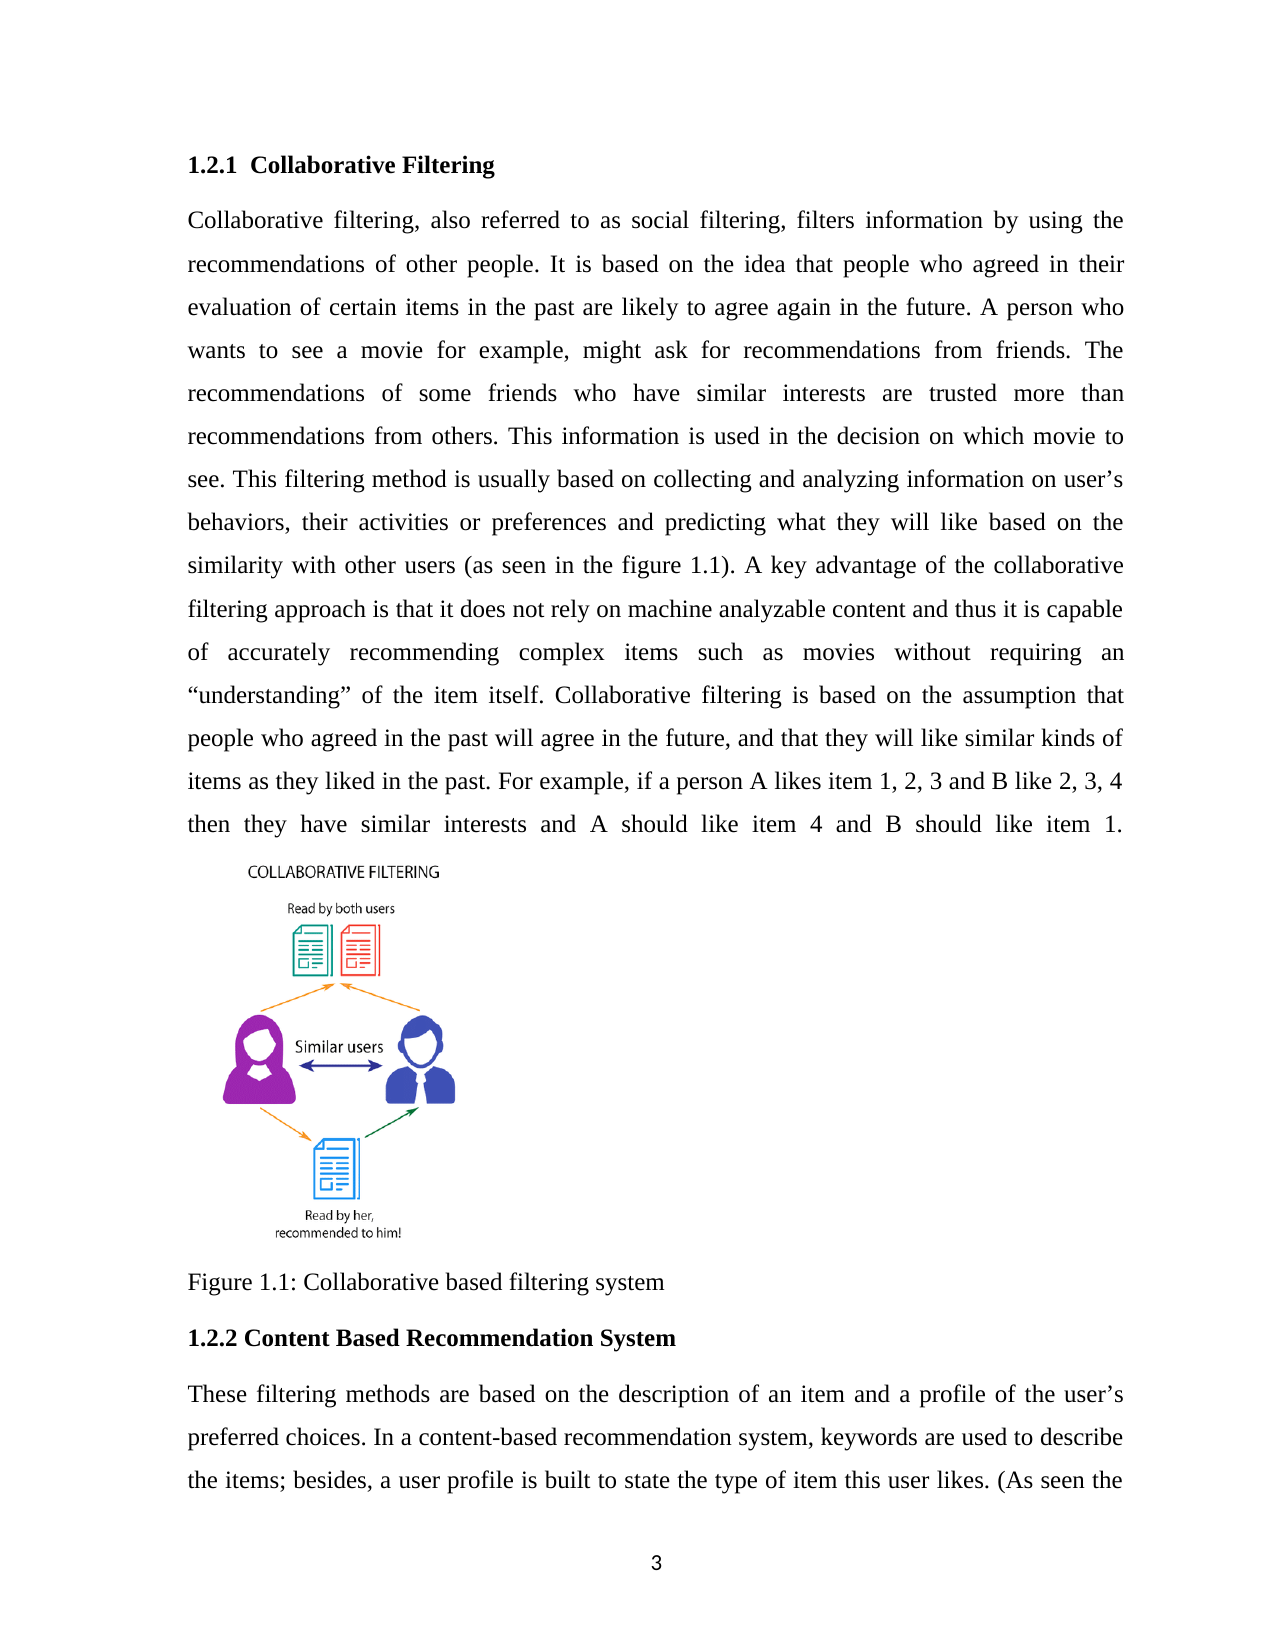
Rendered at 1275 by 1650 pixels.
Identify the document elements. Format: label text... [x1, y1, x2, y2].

text Collaborative filtering, also referred to as social filtering, filters information by using the recommendations of other people. It is based on the idea that people who agreed in their evaluation of certain items in the past are likely to agree again in the future. A person who wants to see a movie for example, might ask for recommendations from friends. The recommendations of some friends who have similar interests are trusted more than recommendations from others. This information is used in the decision on which movie to see. This filtering method is usually based on collecting and analyzing information on user’s behaviors, their activities or preferences and predicting what they will like based on the similarity with other users (as seen in the figure 1.1). A key advantage of the collaborative filtering approach is that it does not rely on machine analyzable content and thus it is capable of accurately recommending complex items such as movies without requiring an “understanding” of the item itself. Collaborative filtering is based on the assumption that people who agreed in the past will agree in the future, and that they will like similar kinds of items as they liked in the past. For example, if a person A likes item 1, 2, 3 and B like 2, 3, 4 then they have similar interests and A should like item 4 and B should like item 1. [187, 206, 1125, 1242]
text Figure 1.1: Collaborative based filtering system [187, 1267, 1125, 1296]
picture [187, 851, 506, 1242]
text 1.2.1 Collaborative Filtering [187, 150, 1125, 179]
text 1.2.2 Content Based Recommendation System [187, 1323, 1125, 1352]
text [187, 1379, 1125, 1494]
